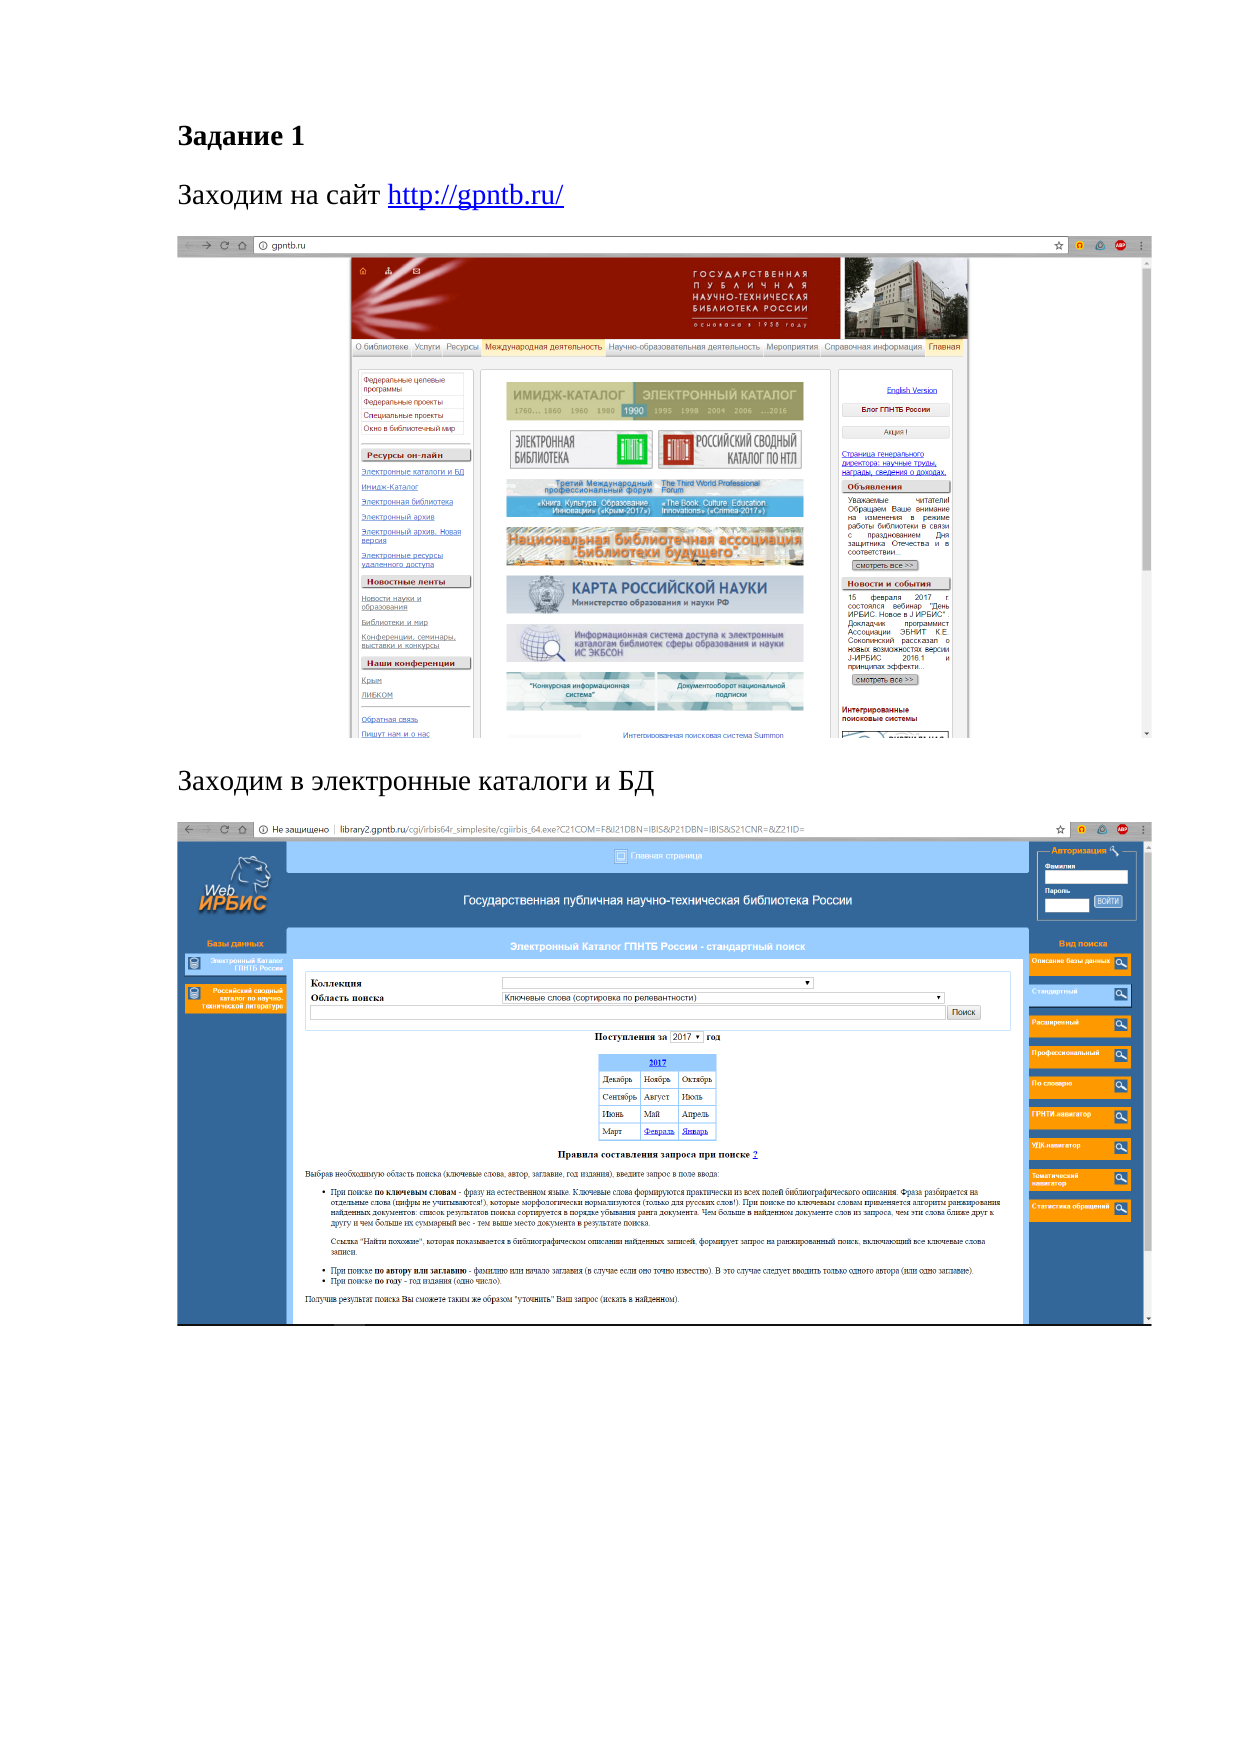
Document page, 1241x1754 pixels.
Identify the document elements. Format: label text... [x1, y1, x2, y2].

picture [177, 822, 1152, 1326]
text Заходим в электронные каталоги и БД [177, 763, 1152, 796]
text Задание 1 [177, 118, 1152, 152]
picture [177, 236, 1152, 738]
text Заходим на сайт http://gpntb.ru/ [177, 177, 1152, 211]
